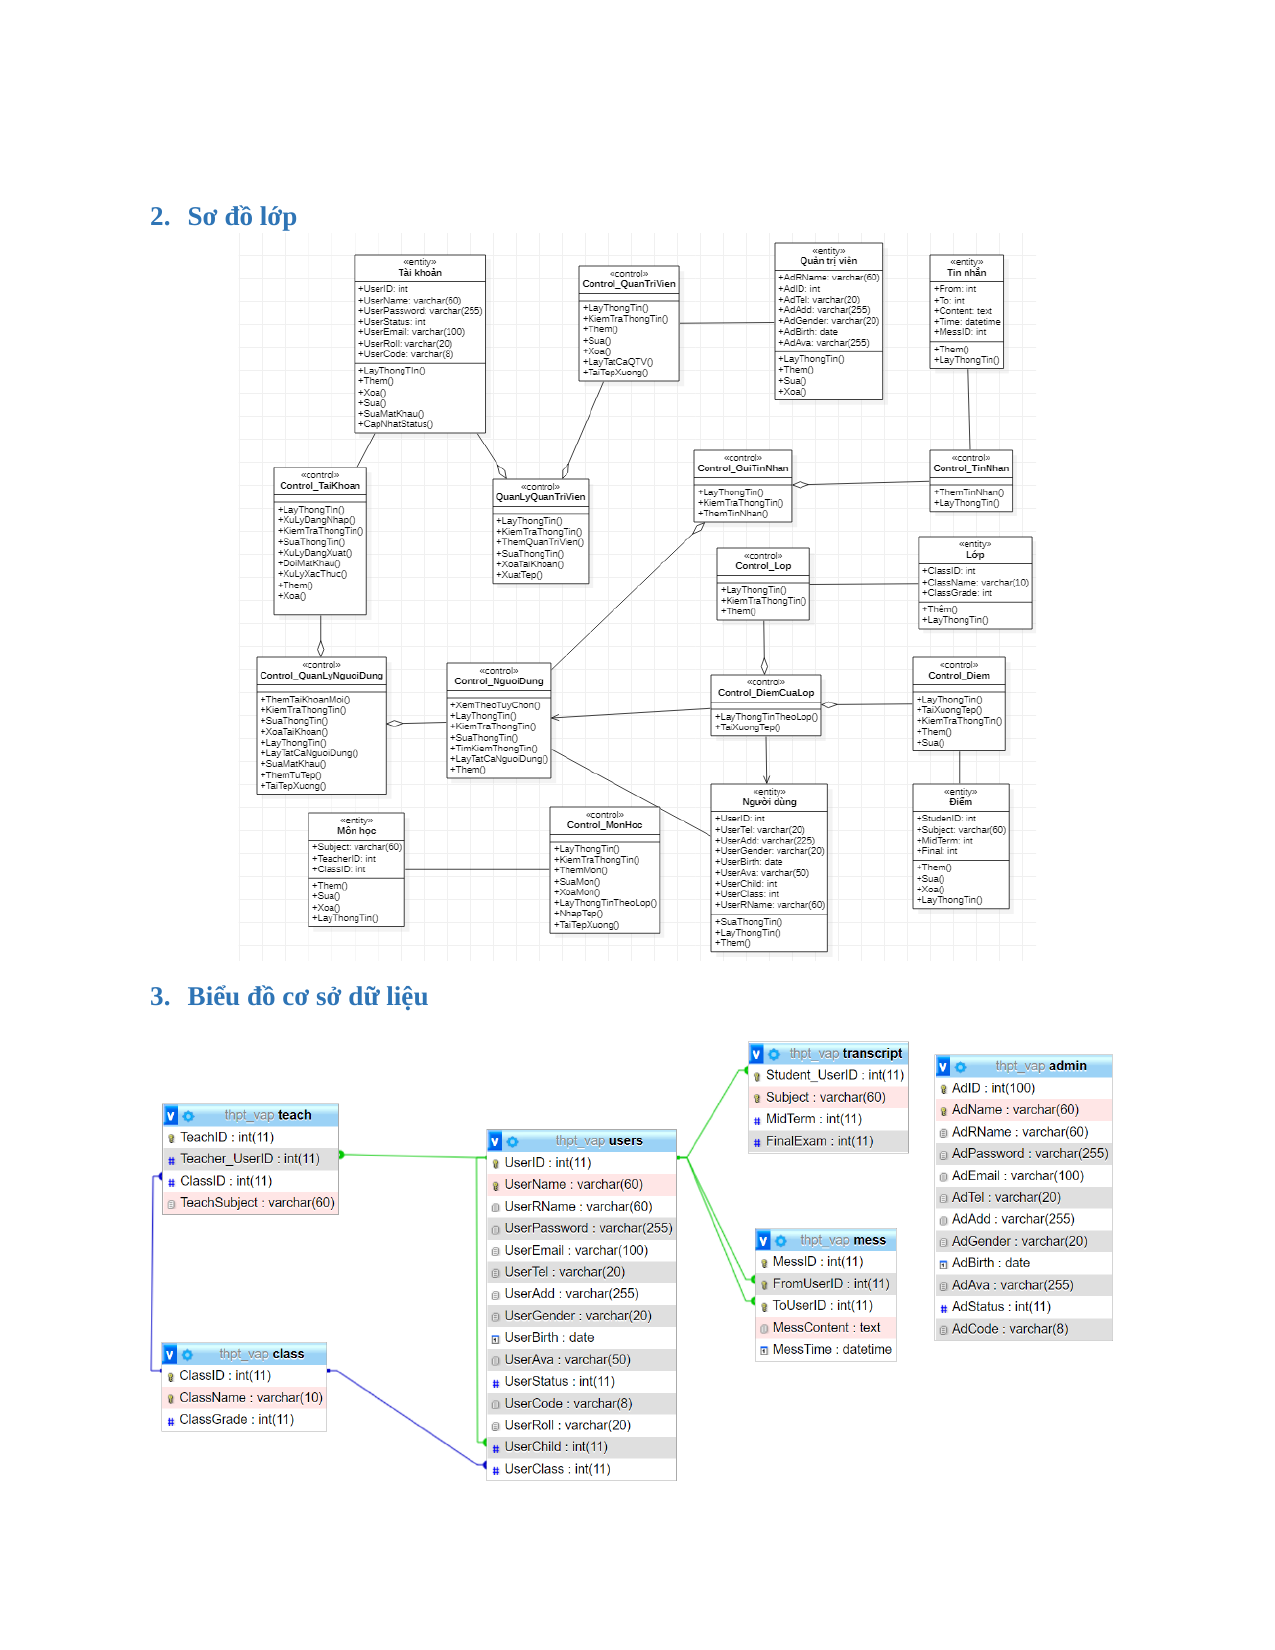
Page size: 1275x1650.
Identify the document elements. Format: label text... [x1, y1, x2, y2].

picture [238, 233, 1037, 961]
subtitle Sơ đồ lớp [150, 200, 1125, 231]
subtitle Biểu đồ cơ sở dữ liệu [150, 979, 1125, 1011]
picture [150, 1013, 1125, 1498]
